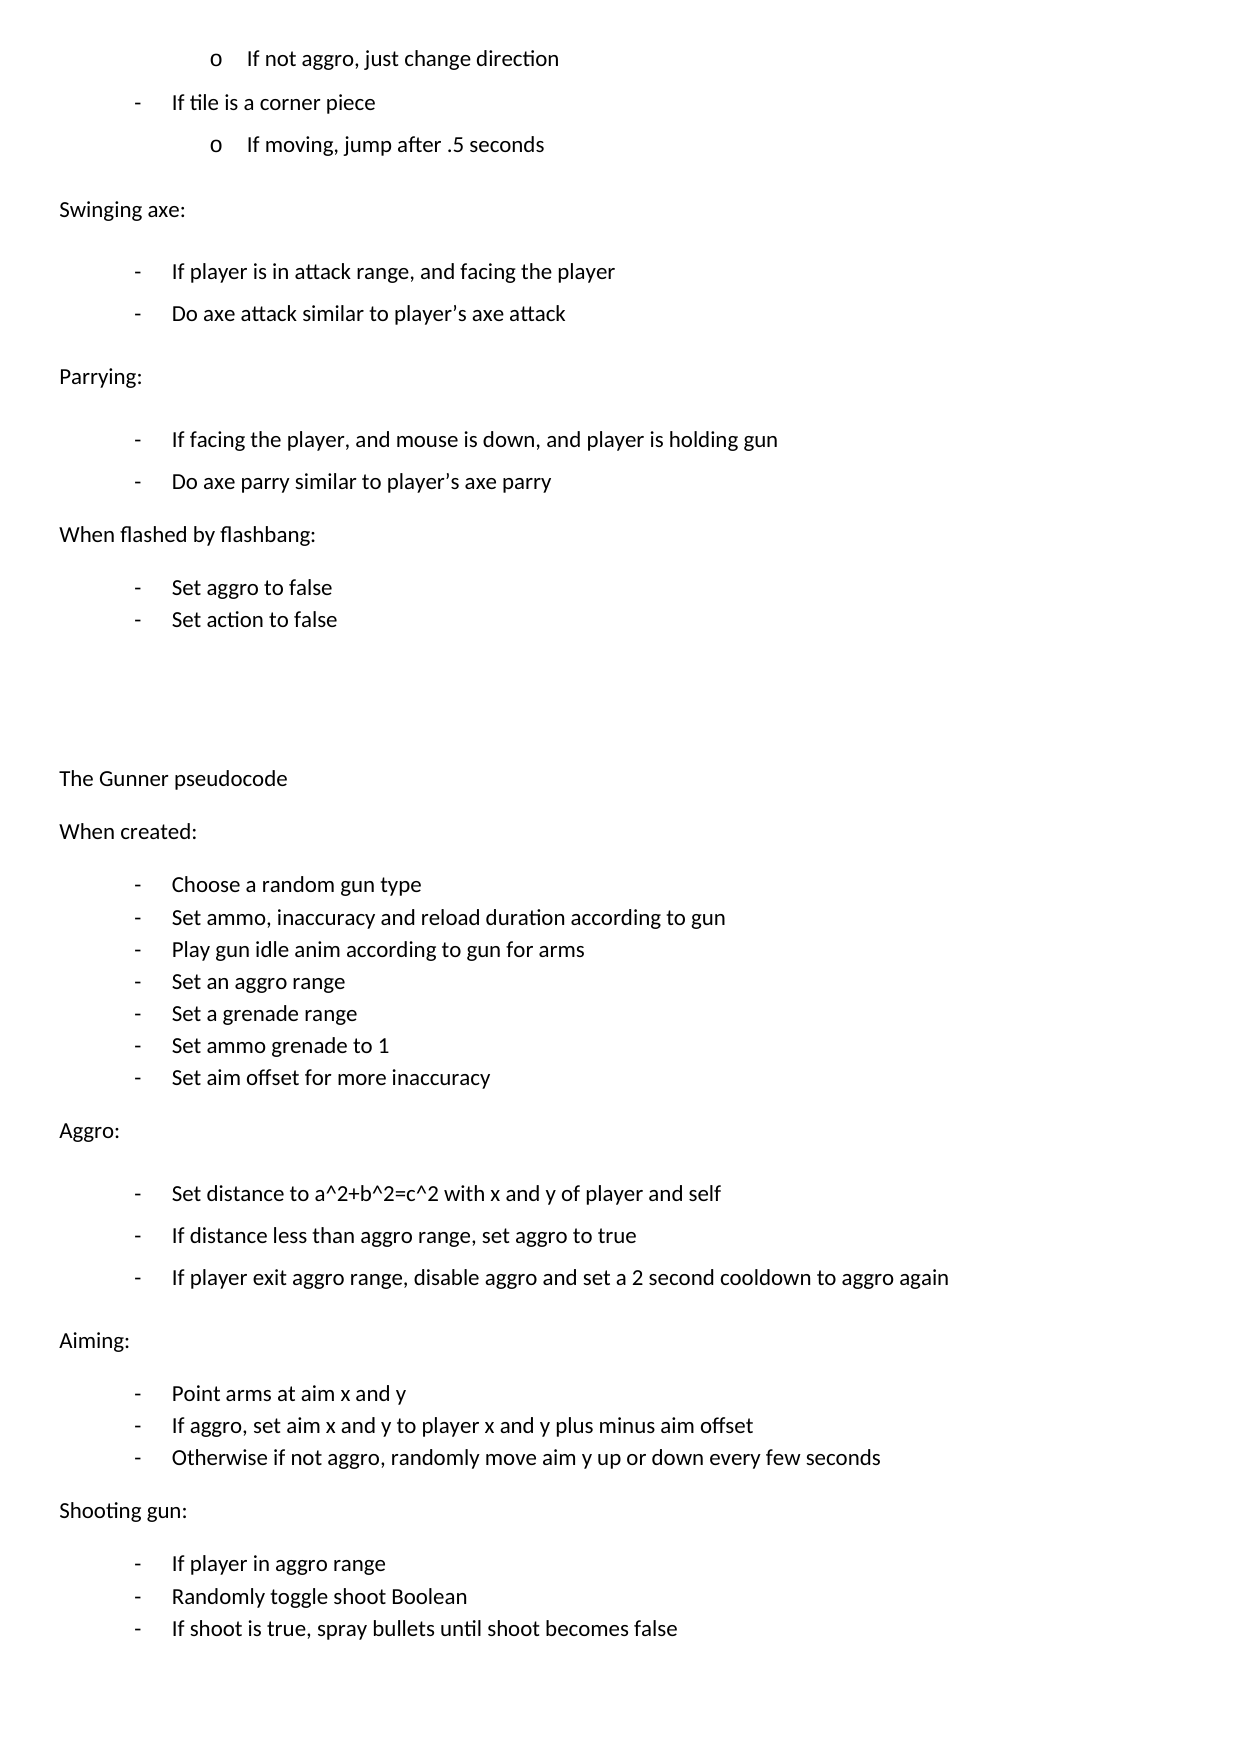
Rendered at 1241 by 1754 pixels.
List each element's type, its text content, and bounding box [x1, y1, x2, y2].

list Set ammo grenade to 1 [134, 1031, 1196, 1059]
list Set action to false [134, 605, 1196, 633]
list If distance less than aggro range, set aggro to true [134, 1221, 1196, 1249]
list Set aggro to false [134, 573, 1196, 601]
text Aggro: [59, 1117, 1196, 1144]
list Set aim offset for more inaccuracy [134, 1063, 1196, 1092]
list Set an aggro range [134, 967, 1196, 995]
list If tile is a corner piece [134, 88, 1196, 116]
list Set distance to a^2+b^2=c^2 with x and y of player and self [134, 1179, 1196, 1207]
text Parrying: [59, 362, 1196, 390]
text When flashed by flashbang: [59, 520, 1196, 548]
text Shooting gun: [59, 1497, 1196, 1524]
text The Gunner pseudocode [59, 764, 1196, 792]
list Do axe attack similar to player’s axe attack [134, 299, 1196, 327]
text When created: [59, 817, 1196, 845]
list Point arms at aim x and y [134, 1379, 1196, 1407]
text Aiming: [59, 1326, 1196, 1354]
list Do axe parry similar to player’s axe parry [134, 467, 1196, 495]
list If not aggro, just change direction [209, 44, 1196, 73]
list If player is in attack range, and facing the player [134, 257, 1196, 286]
list Choose a random gun type [134, 870, 1196, 898]
list Otherwise if not aggro, randomly move aim y up or down every few seconds [134, 1443, 1196, 1472]
list Randomly toggle shoot Boolean [134, 1582, 1196, 1610]
text Swinging axe: [59, 195, 1196, 223]
list If moving, jump after .5 seconds [209, 130, 1196, 159]
list Play gun idle anim according to gun for arms [134, 935, 1196, 963]
list If shoot is true, spray bullets until shoot becomes false [134, 1614, 1196, 1642]
list If player in aggro range [134, 1549, 1196, 1578]
list If facing the player, and mouse is down, and player is holding gun [134, 425, 1196, 453]
list If player exit aggro range, disable aggro and set a 2 second cooldown to aggro again [134, 1263, 1196, 1291]
list Set a grenade range [134, 999, 1196, 1027]
list If aggro, set aim x and y to player x and y plus minus aim offset [134, 1411, 1196, 1439]
list Set ammo, inaccuracy and reload duration according to gun [134, 903, 1196, 931]
